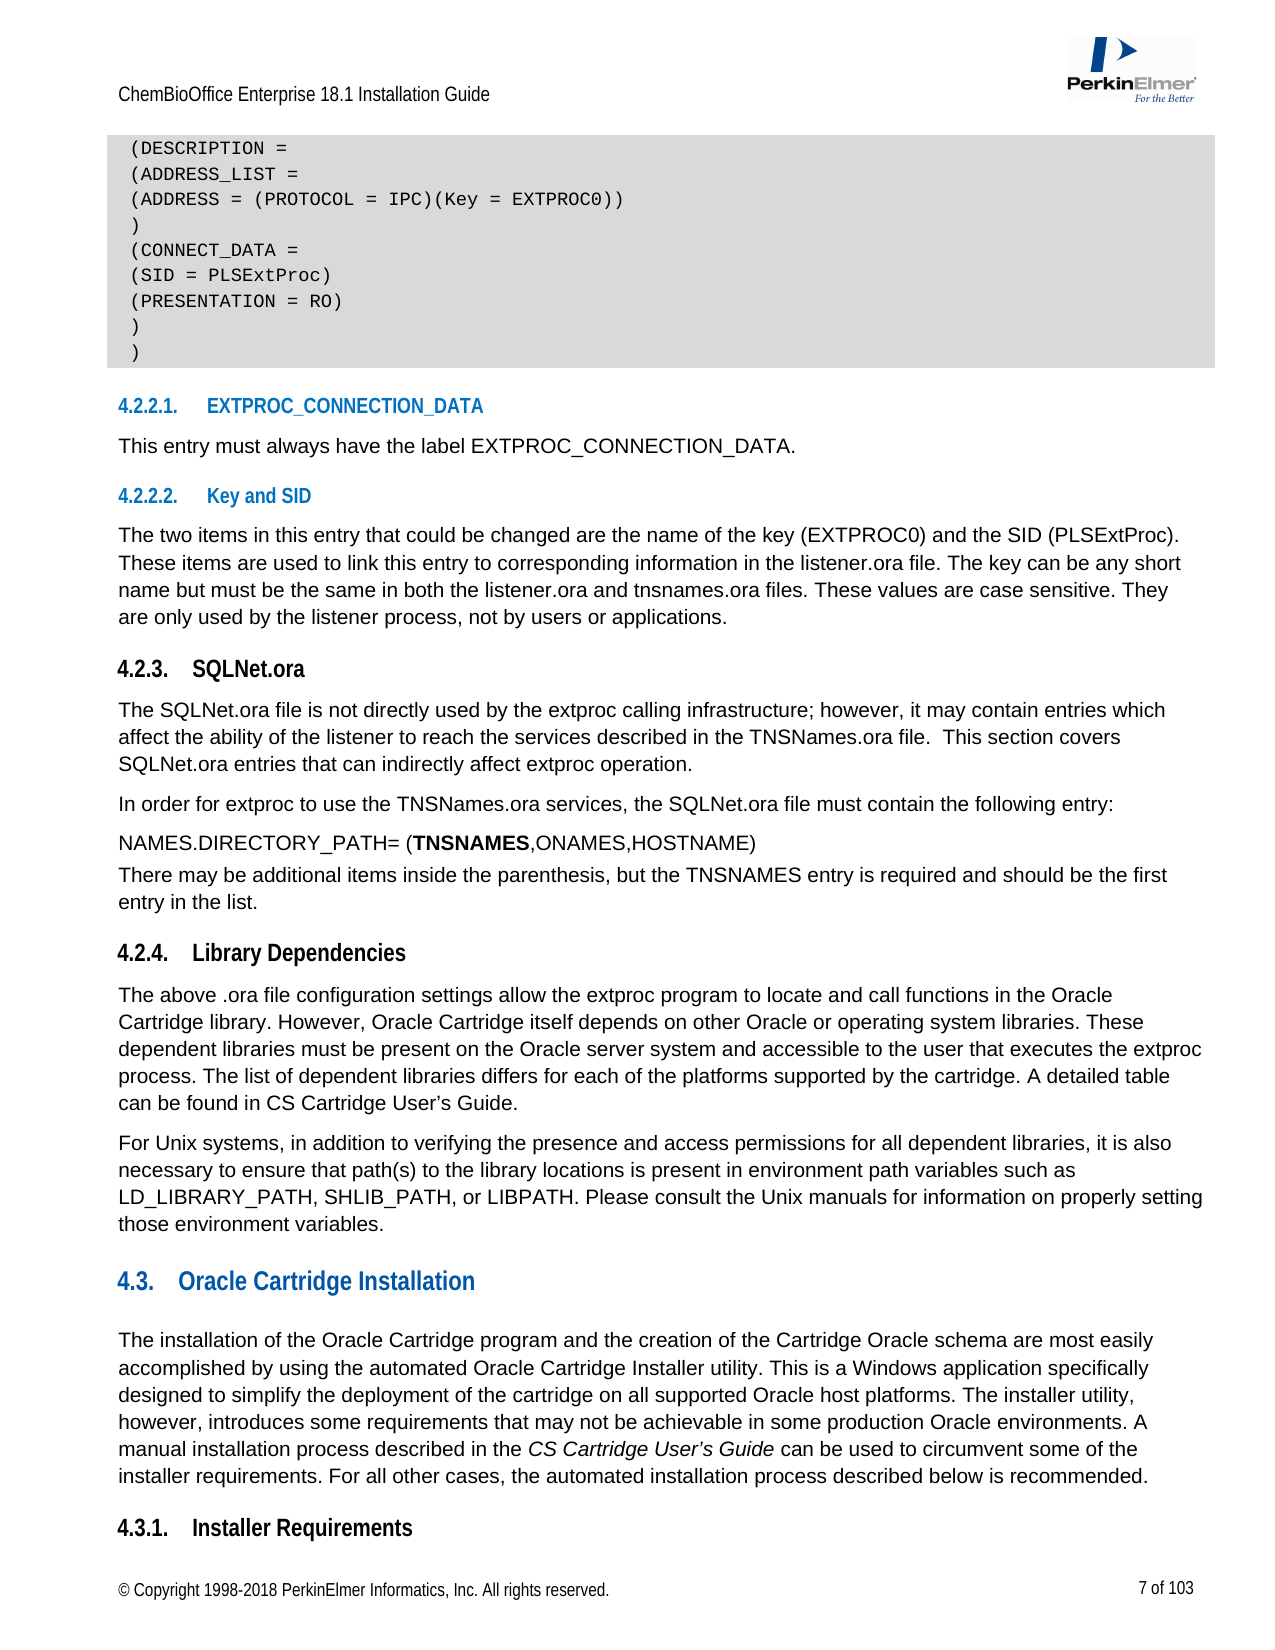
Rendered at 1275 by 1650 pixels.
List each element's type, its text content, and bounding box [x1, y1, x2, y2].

subtitle Oracle Cartridge Installation [117, 1265, 1204, 1296]
subtitle SQLNet.ora [117, 653, 1204, 682]
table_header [107, 135, 1215, 368]
subtitle EXTPROC_CONNECTION_DATA [118, 393, 1204, 418]
text The above .ora file configuration settings allow the extproc program to locate and call functions in the Oracle Cartridge library. However, Oracle Cartridge itself depends on other Oracle or operating system libraries. These dependent libraries must be present on the Oracle server system and accessible to the user that executes the extproc process. The list of dependent libraries differs for each of the platforms supported by the cartridge. A detailed table can be found in CS Cartridge User’s Guide. [118, 979, 1204, 1115]
text The installation of the Oracle Cartridge program and the creation of the Cartridge Oracle schema are most easily accomplished by using the automated Oracle Cartridge Installer utility. This is a Windows application specifically designed to simplify the deployment of the cartridge on all supported Oracle host platforms. The installer utility, however, introduces some requirements that may not be achievable in some production Oracle environments. A manual installation process described in the CS Cartridge User’s Guide can be used to circumvent some of the installer requirements. For all other cases, the automated installation process described below is recommended. [118, 1325, 1204, 1488]
subtitle Library Dependencies [117, 938, 1204, 967]
text There may be additional items inside the parenthesis, but the TNSNAMES entry is required and should be the first entry in the list. [118, 859, 1204, 913]
picture [1067, 37, 1197, 102]
text The SQLNet.ora file is not directly used by the extproc calling infrastructure; however, it may contain entries which affect the ability of the listener to reach the services described in the TNSNames.ora file. This section covers SQLNet.ora entries that can indirectly affect extproc operation. [118, 695, 1204, 776]
text For Unix systems, in addition to verifying the presence and access permissions for all dependent libraries, it is also necessary to ensure that path(s) to the library locations is present in environment path variables such as LD_LIBRARY_PATH, SHLIB_PATH, or LIBPATH. Please consult the Unix manuals for information on properly setting those environment variables. [118, 1127, 1204, 1236]
text This entry must always have the label EXTPROC_CONNECTION_DATA. [118, 431, 1204, 458]
text The two items in this entry that could be changed are the name of the key (EXTPROC0) and the SID (PLSExtProc). These items are used to link this entry to corresponding information in the listener.ora file. The key can be any short name but must be the same in both the listener.ora and tnsnames.ora files. These values are case sensitive. They are only used by the listener process, not by users or applications. [118, 520, 1204, 628]
subtitle Installer Requirements [117, 1513, 1204, 1541]
subtitle Key and SID [118, 483, 1204, 508]
text NAMES.DIRECTORY_PATH= (TNSNAMES,ONAMES,HOSTNAME) [118, 828, 1204, 855]
text In order for extproc to use the TNSNames.ora services, the SQLNet.ora file must contain the following entry: [118, 788, 1204, 816]
